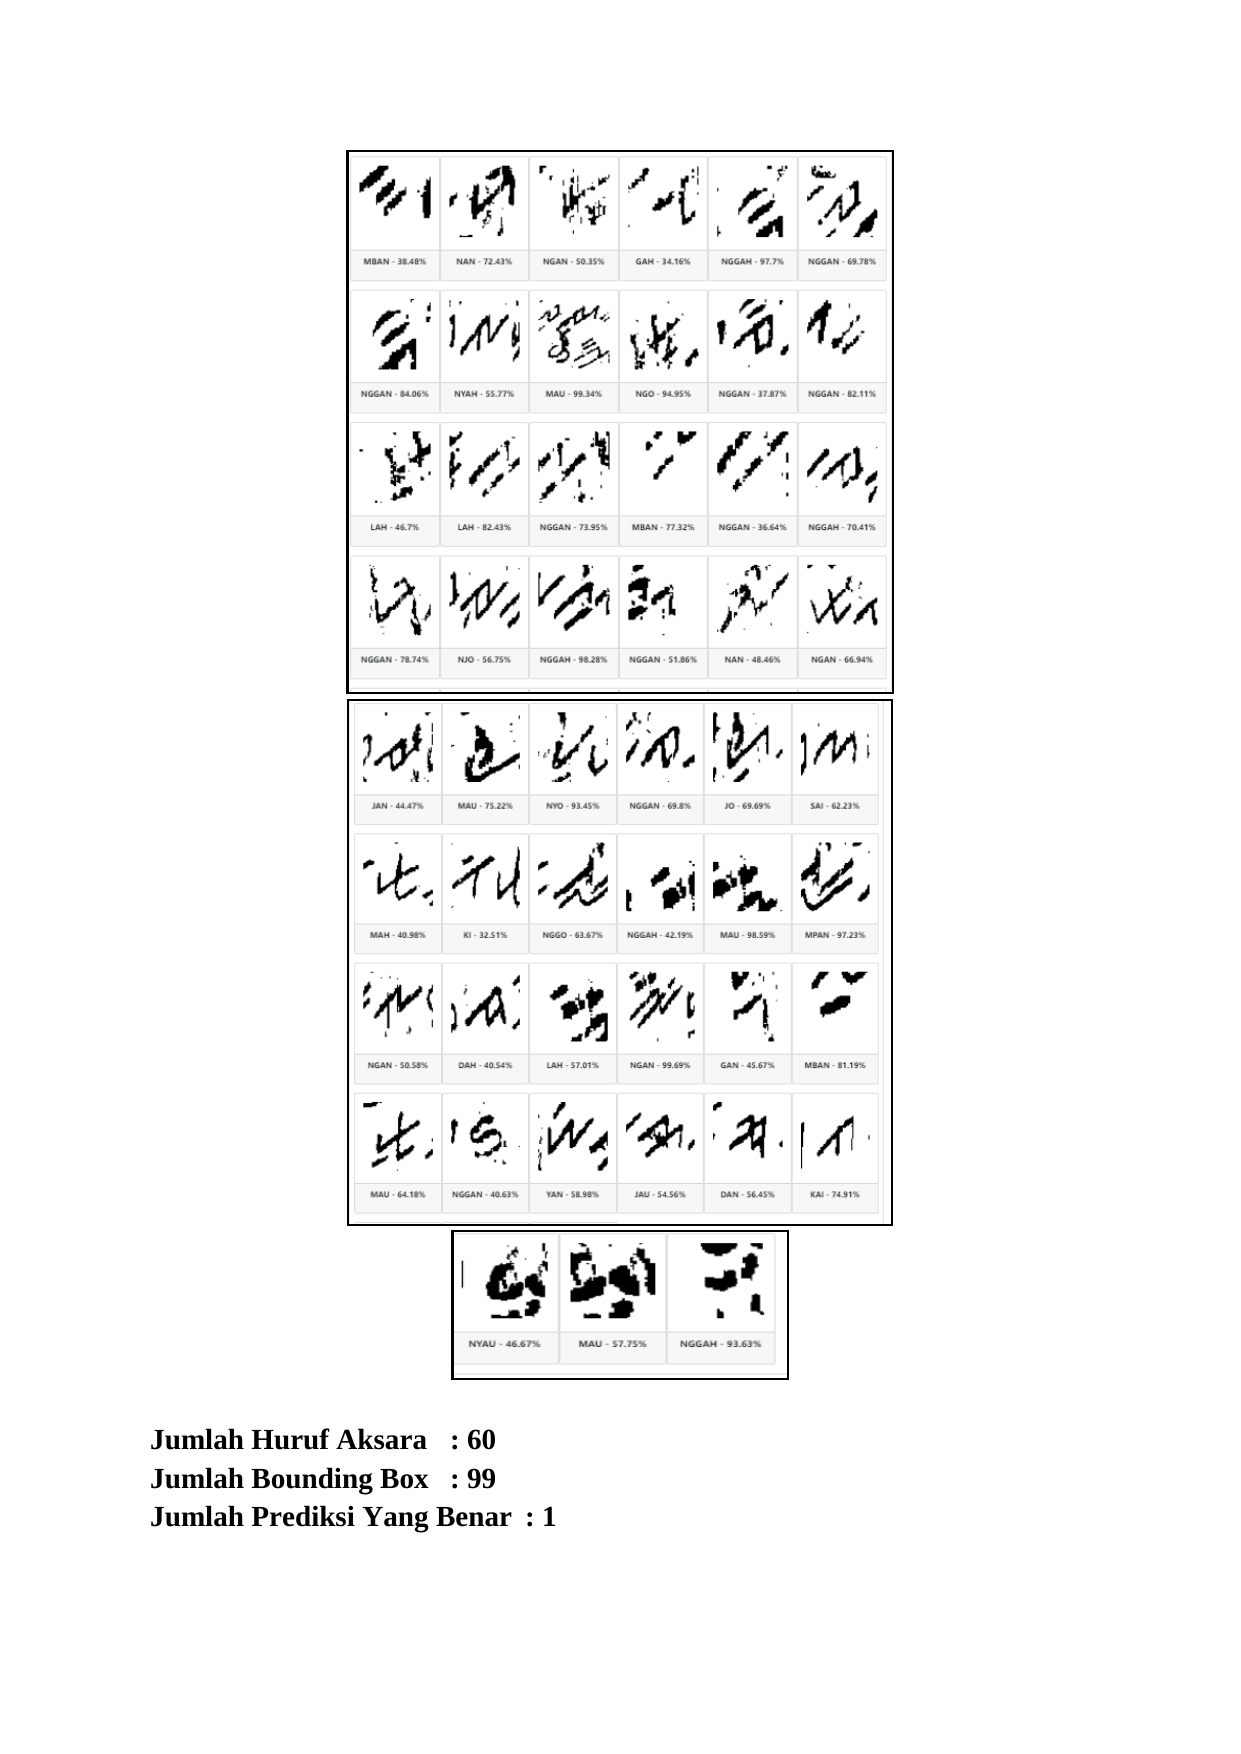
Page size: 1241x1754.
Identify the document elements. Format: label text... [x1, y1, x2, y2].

picture [454, 1232, 787, 1378]
text Jumlah Bounding Box : 99 [150, 1461, 1090, 1494]
picture [349, 701, 891, 1224]
text Jumlah Huruf Aksara : 60 [150, 1422, 1090, 1456]
text Jumlah Prediksi Yang Benar : 1 [150, 1499, 1090, 1533]
picture [349, 152, 892, 692]
